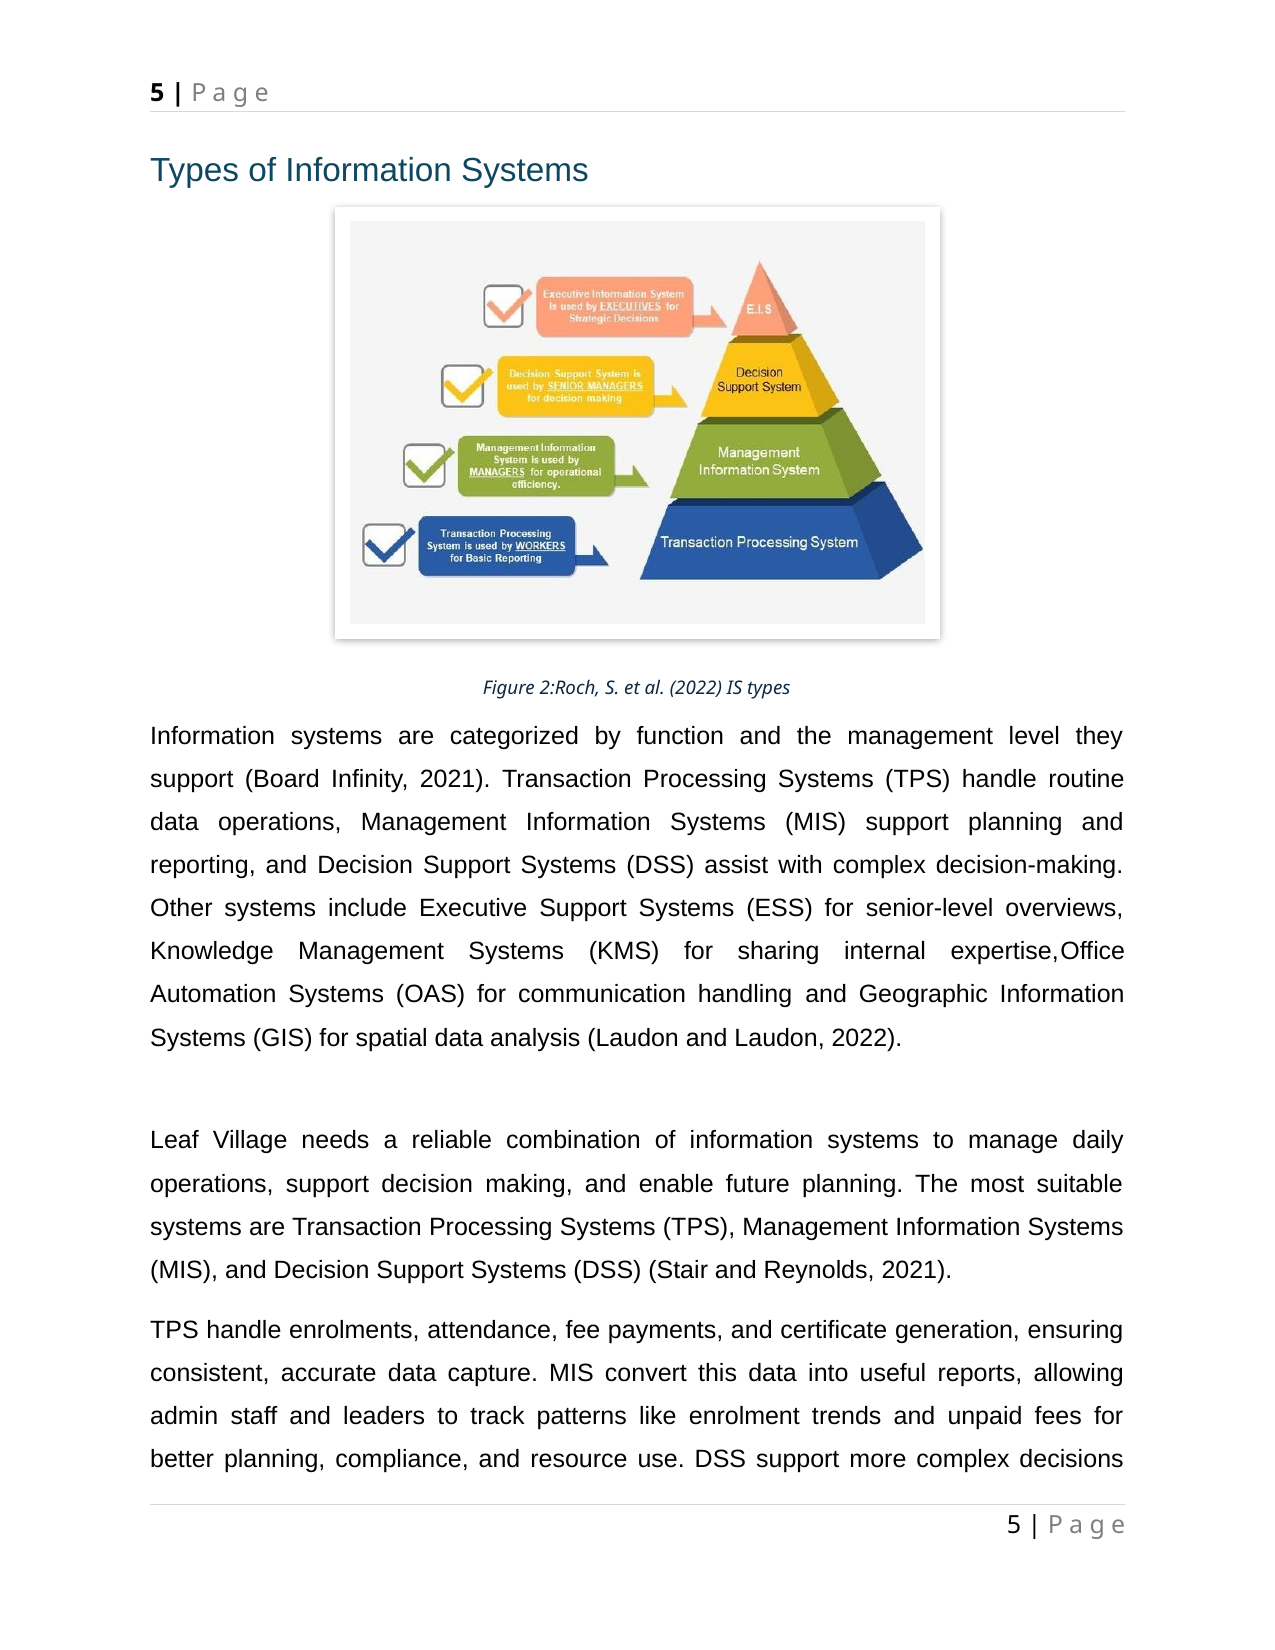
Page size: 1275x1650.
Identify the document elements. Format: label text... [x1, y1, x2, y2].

text Leaf Village needs a reliable combination of information systems to manage daily operations, support decision making, and enable future planning. The most suitable systems are Transaction Processing Systems (TPS), Management Information Systems (MIS), and Decision Support Systems (DSS) (Stair and Reynolds, 2021). [150, 1082, 1125, 1284]
text Information systems are categorized by function and the management level they support (Board Infinity, 2021). Transaction Processing Systems (TPS) handle routine data operations, Management Information Systems (MIS) support planning and reporting, and Decision Support Systems (DSS) assist with complex decision-making. Other systems include Executive Support Systems (ESS) for senior-level overviews, Knowledge Management Systems (KMS) for sharing internal expertise,Office Automation Systems (OAS) for communication handling and Geographic Information Systems (GIS) for spatial data analysis (Laudon and Laudon, 2022). [150, 721, 1125, 1051]
subtitle Types of Information Systems [150, 150, 1125, 188]
text Figure 2:Roch, S. et al. (2022) IS types [150, 674, 1125, 700]
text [150, 1315, 1125, 1473]
picture [350, 221, 925, 624]
